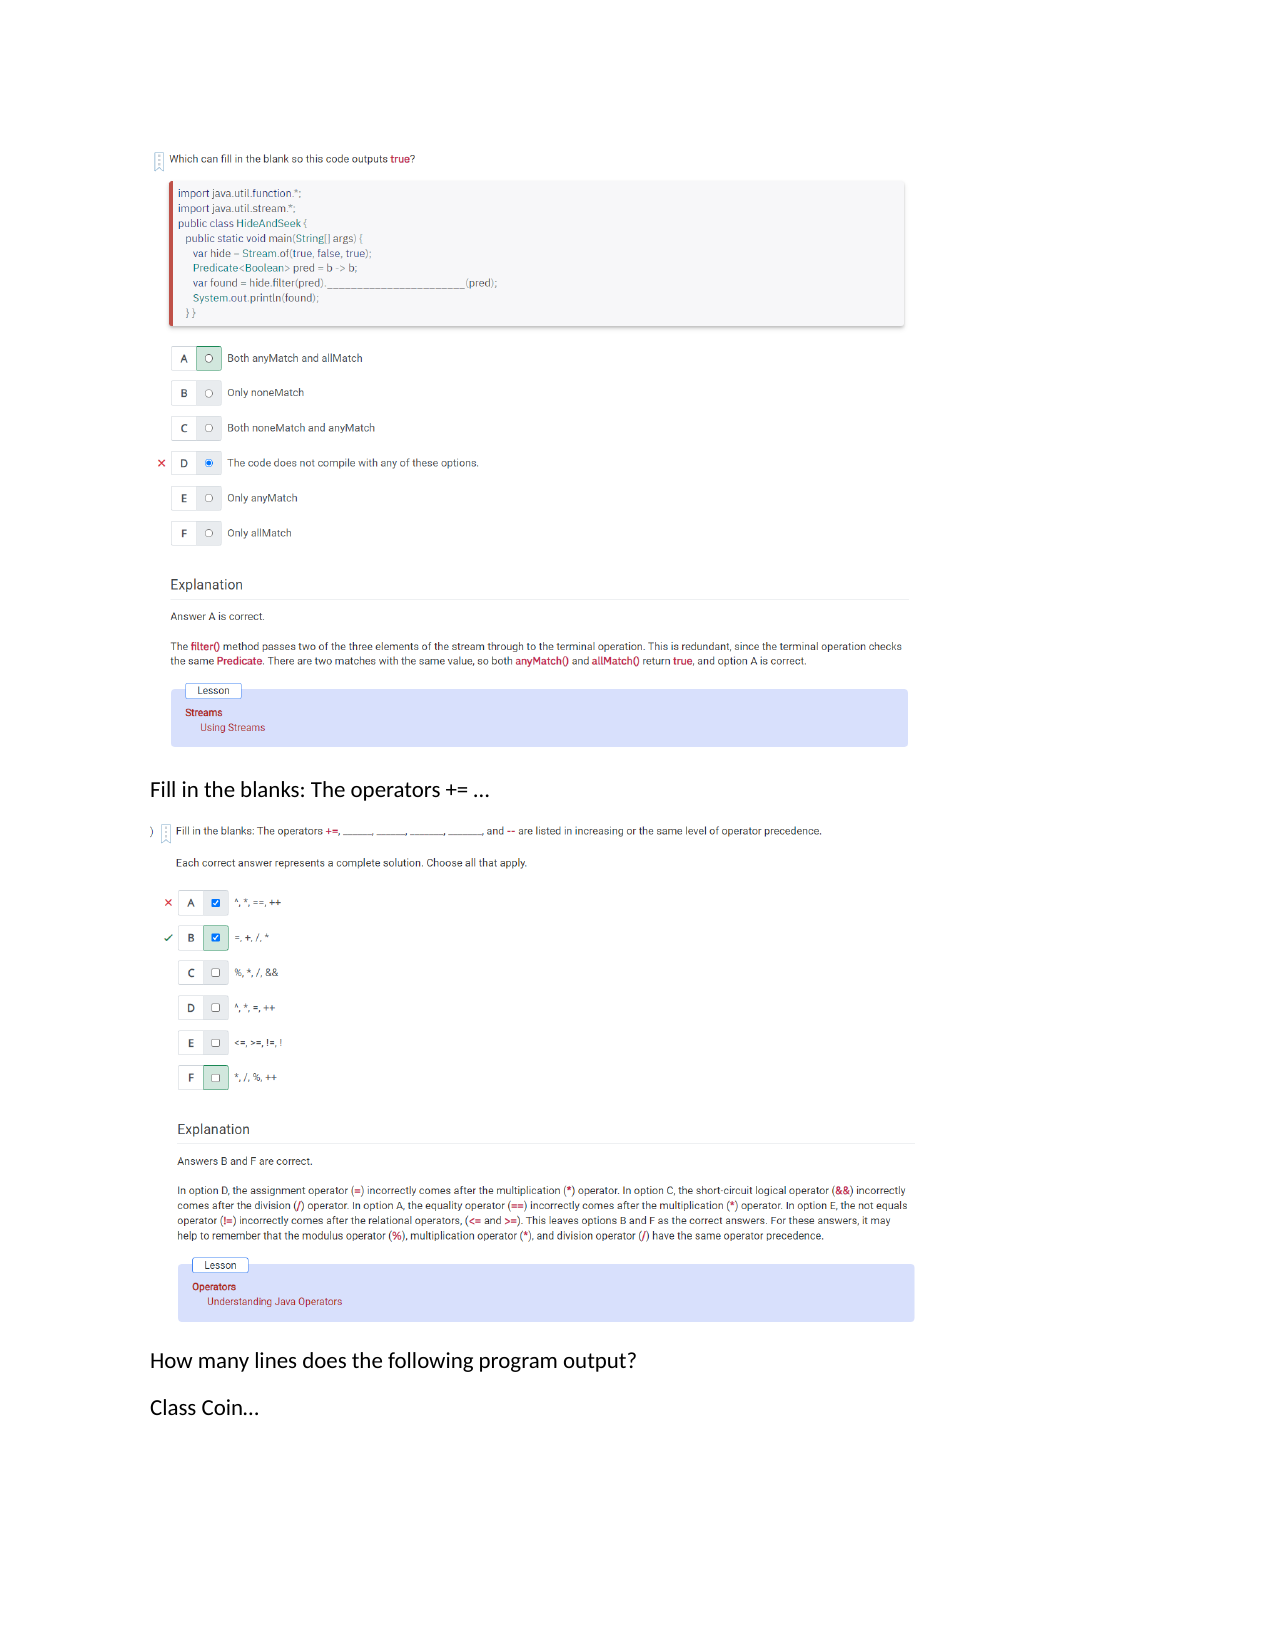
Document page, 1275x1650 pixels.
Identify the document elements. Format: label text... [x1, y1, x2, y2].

picture [150, 150, 911, 757]
text How many lines does the following program output? [150, 1346, 1125, 1374]
text Fill in the blanks: The operators += … [150, 775, 1125, 803]
picture [150, 822, 925, 1328]
text Class Coin… [150, 1393, 1125, 1421]
